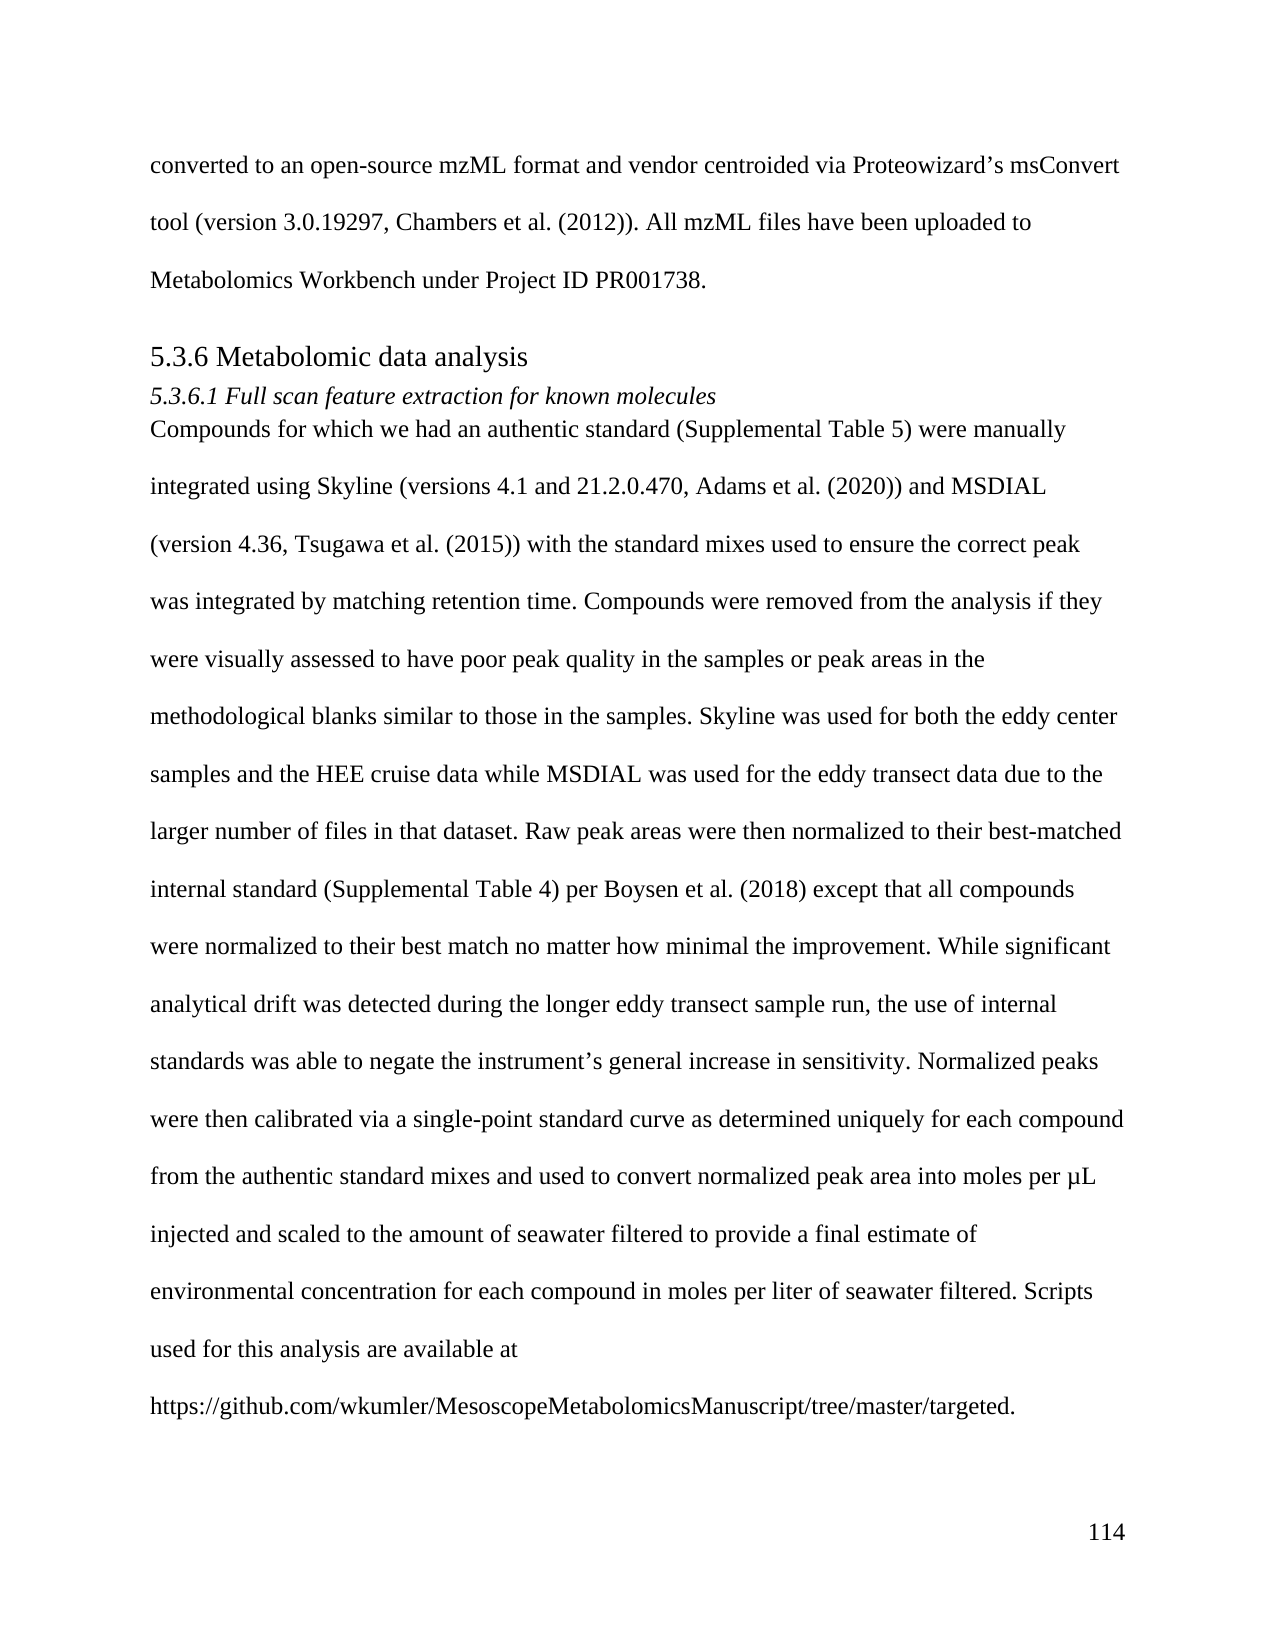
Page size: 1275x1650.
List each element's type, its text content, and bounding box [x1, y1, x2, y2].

text Compounds for which we had an authentic standard (Supplemental Table 5) were manually integrated using Skyline (versions 4.1 and 21.2.0.470, Adams et al. (2020)) and MSDIAL (version 4.36, Tsugawa et al. (2015)) with the standard mixes used to ensure the correct peak was integrated by matching retention time. Compounds were removed from the analysis if they were visually assessed to have poor peak quality in the samples or peak areas in the methodological blanks similar to those in the samples. Skyline was used for both the eddy center samples and the HEE cruise data while MSDIAL was used for the eddy transect data due to the larger number of files in that dataset. Raw peak areas were then normalized to their best-matched internal standard (Supplemental Table 4) per Boysen et al. (2018) except that all compounds were normalized to their best match no matter how minimal the improvement. While significant analytical drift was detected during the longer eddy transect sample run, the use of internal standards was able to negate the instrument’s general increase in sensitivity. Normalized peaks were then calibrated via a single-point standard curve as determined uniquely for each compound from the authentic standard mixes and used to convert normalized peak area into moles per µL injected and scaled to the amount of seawater filtered to provide a final estimate of environmental concentration for each compound in moles per liter of seawater filtered. Scripts used for this analysis are available at https://github.com/wkumler/MesoscopeMetabolomicsManuscript/tree/master/targeted. [150, 414, 1125, 1420]
subtitle 5.3.6 Metabolomic data analysis [150, 339, 1125, 373]
subtitle 5.3.6.1 Full scan feature extraction for known molecules [150, 381, 1125, 410]
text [150, 150, 1125, 294]
